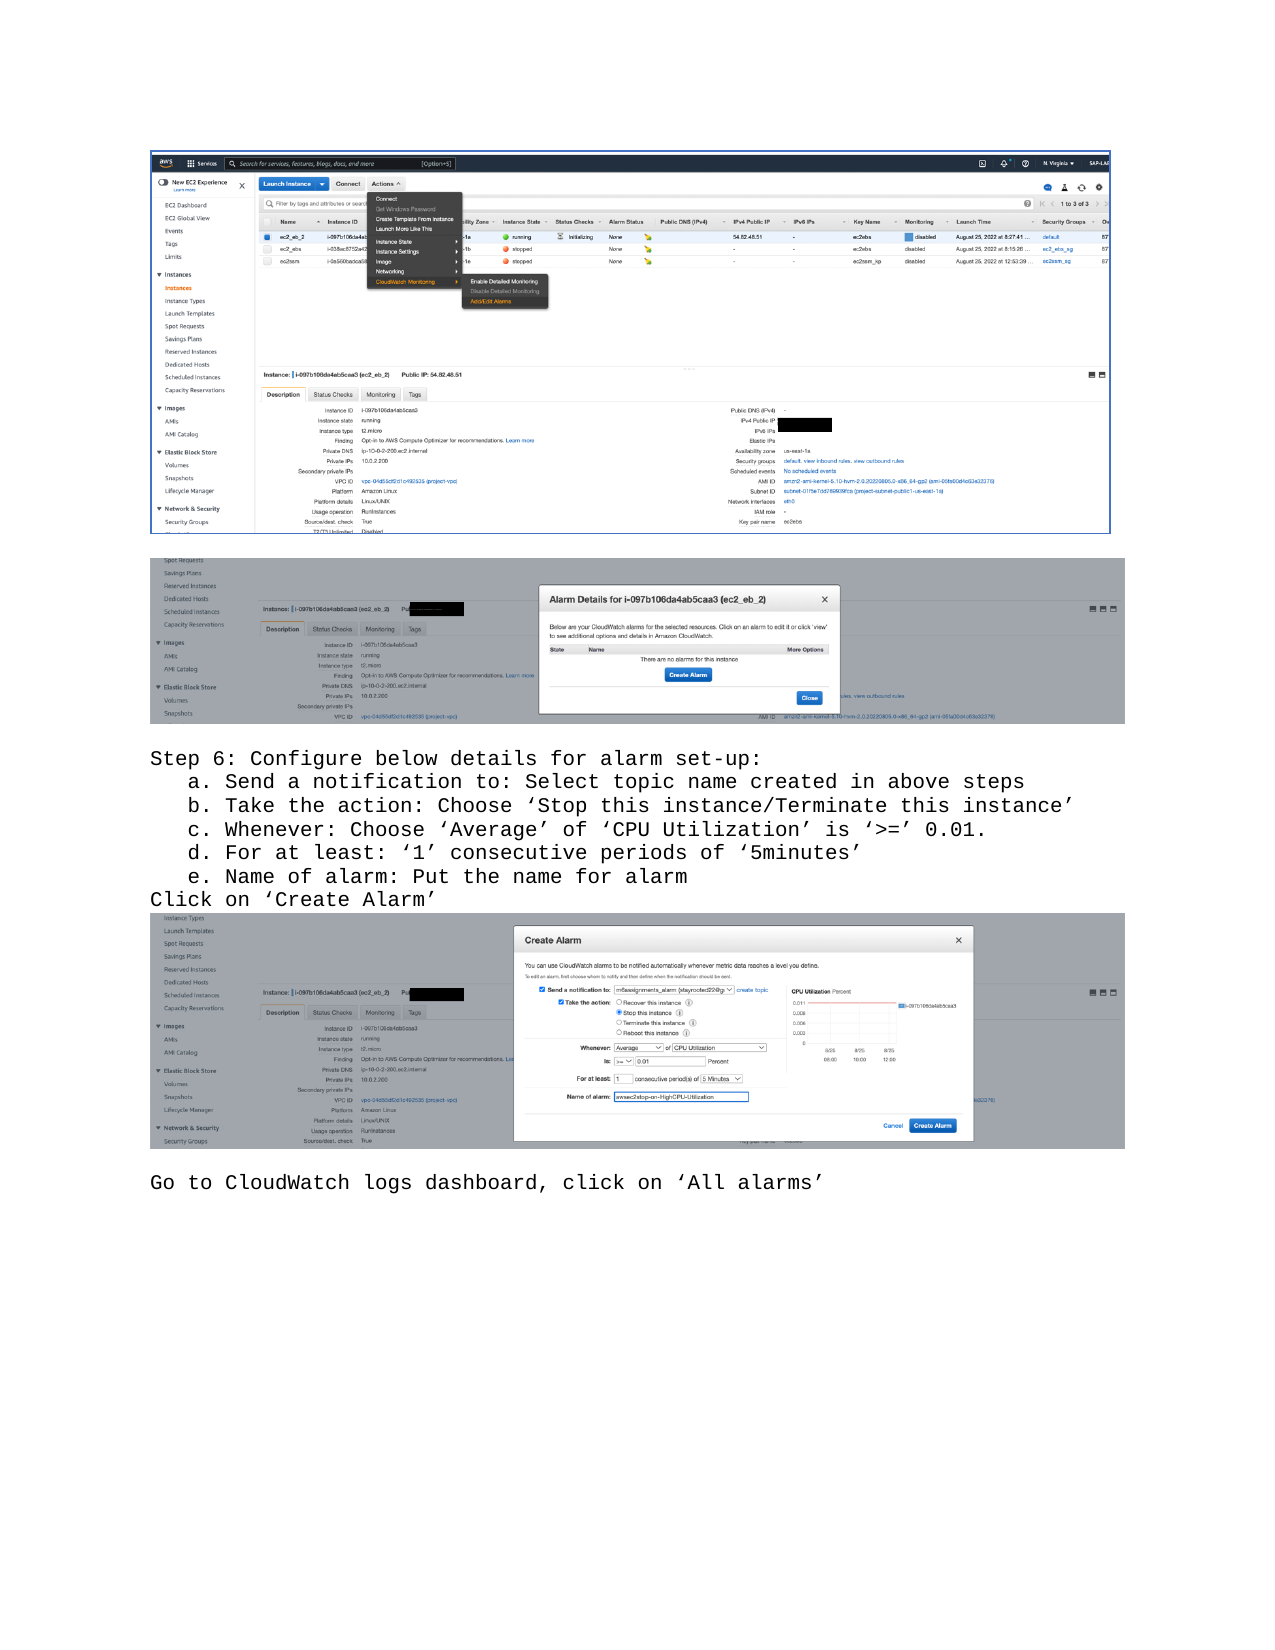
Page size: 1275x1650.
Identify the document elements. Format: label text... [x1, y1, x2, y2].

list Name of alarm: Put the name for alarm [187, 866, 1125, 889]
picture [150, 558, 1125, 724]
list Whenever: Choose ‘Average’ of ‘CPU Utilization’ is ‘>=’ 0.01. [187, 818, 1125, 842]
picture [152, 152, 1109, 533]
text Click on ‘Create Alarm’ [150, 889, 1125, 913]
text Go to CloudWatch logs dashboard, click on ‘All alarms’ [150, 1172, 1125, 1196]
list For at least: ‘1’ consecutive periods of ‘5minutes’ [187, 842, 1125, 866]
list Send a notification to: Select topic name created in above steps [187, 771, 1125, 795]
text Step 6: Configure below details for alarm set-up: [150, 748, 1125, 771]
picture [150, 913, 1125, 1149]
list Take the action: Choose ‘Stop this instance/Terminate this instance’ [187, 795, 1125, 818]
